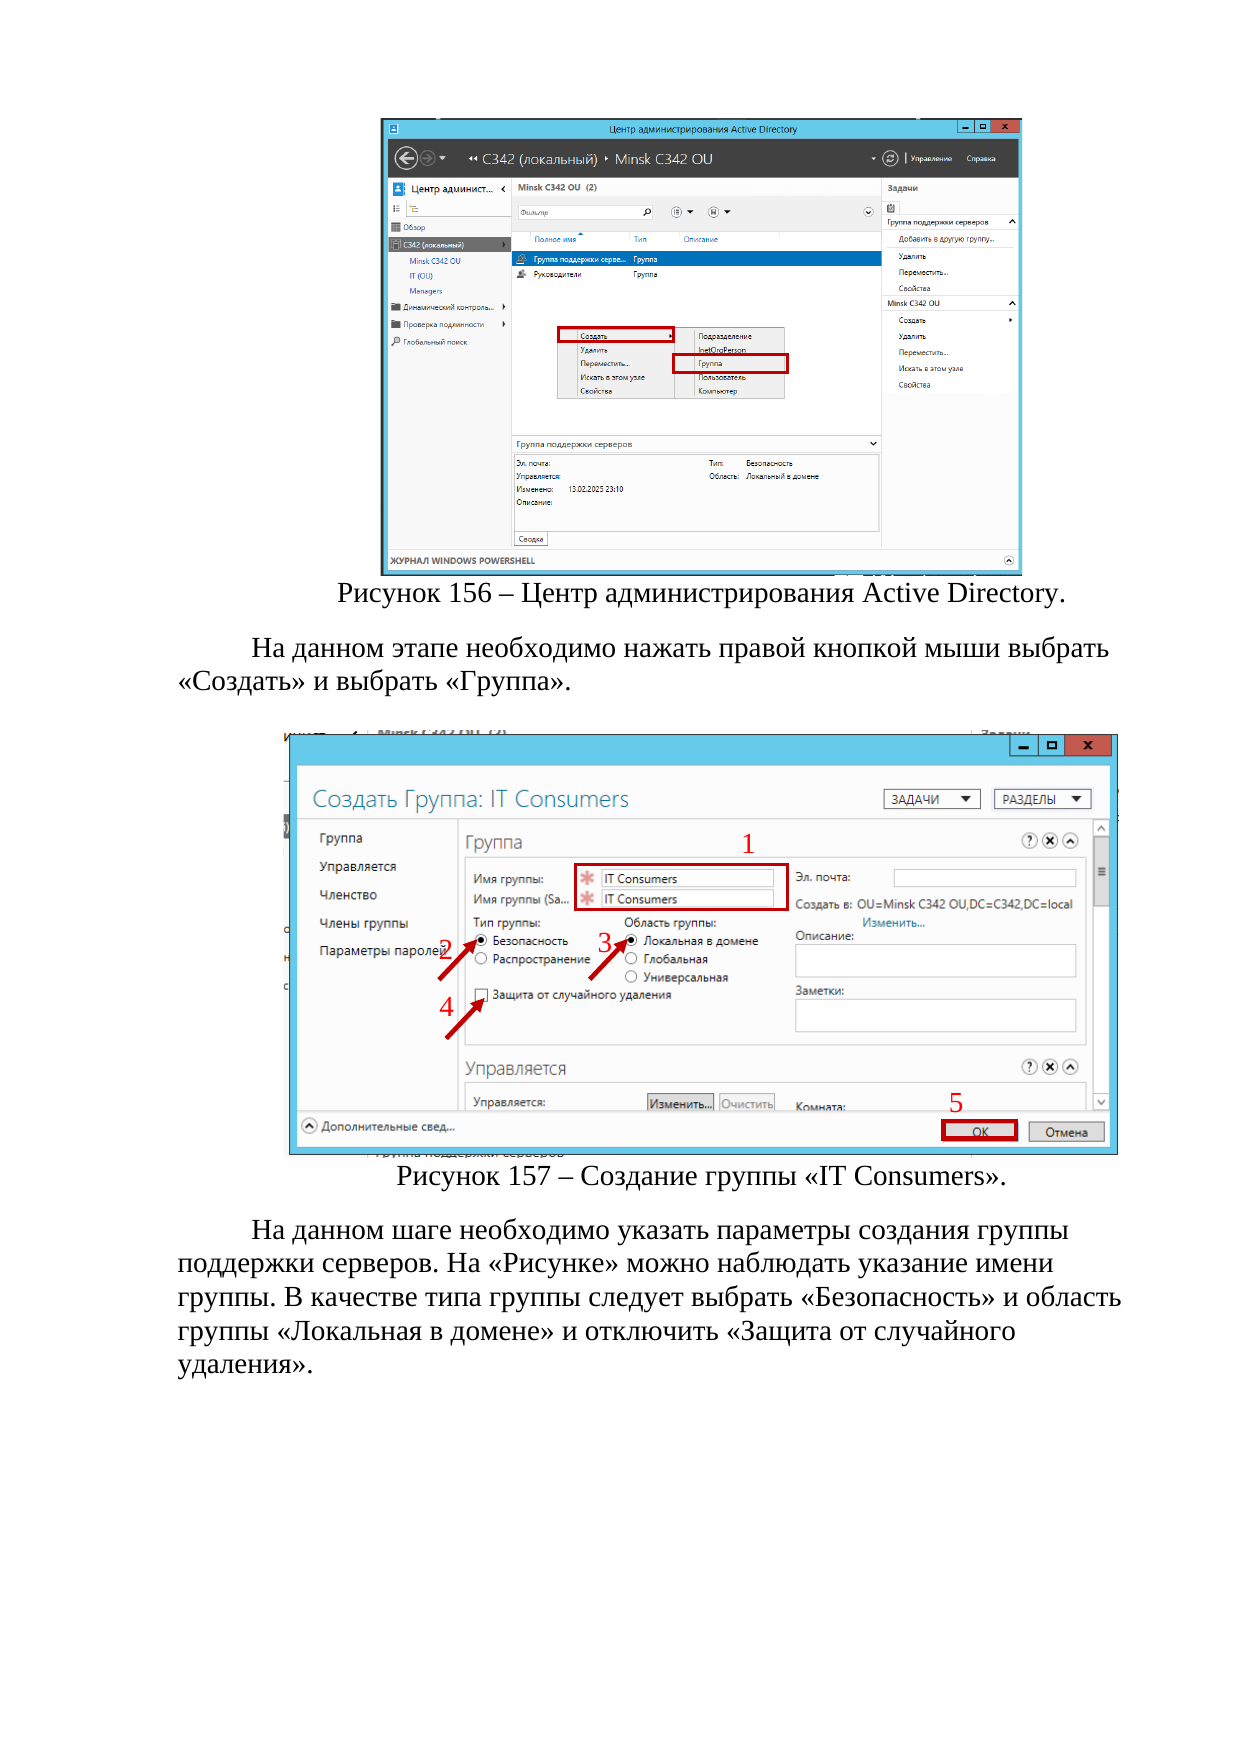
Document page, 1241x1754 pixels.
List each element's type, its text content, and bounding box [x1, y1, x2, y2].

picture [380, 118, 1023, 576]
text На данном шаге необходимо указать параметры создания группы поддержки серверов. На «Рисунке» можно наблюдать указание имени группы. В качестве типа группы следует выбрать «Безопасность» и область группы «Локальная в домене» и отключить «Защита от случайного удаления». [177, 1212, 1152, 1380]
text На данном этапе необходимо нажать правой кнопкой мыши выбрать «Создать» и выбрать «Группа». [177, 630, 1152, 697]
picture [283, 730, 1119, 1158]
